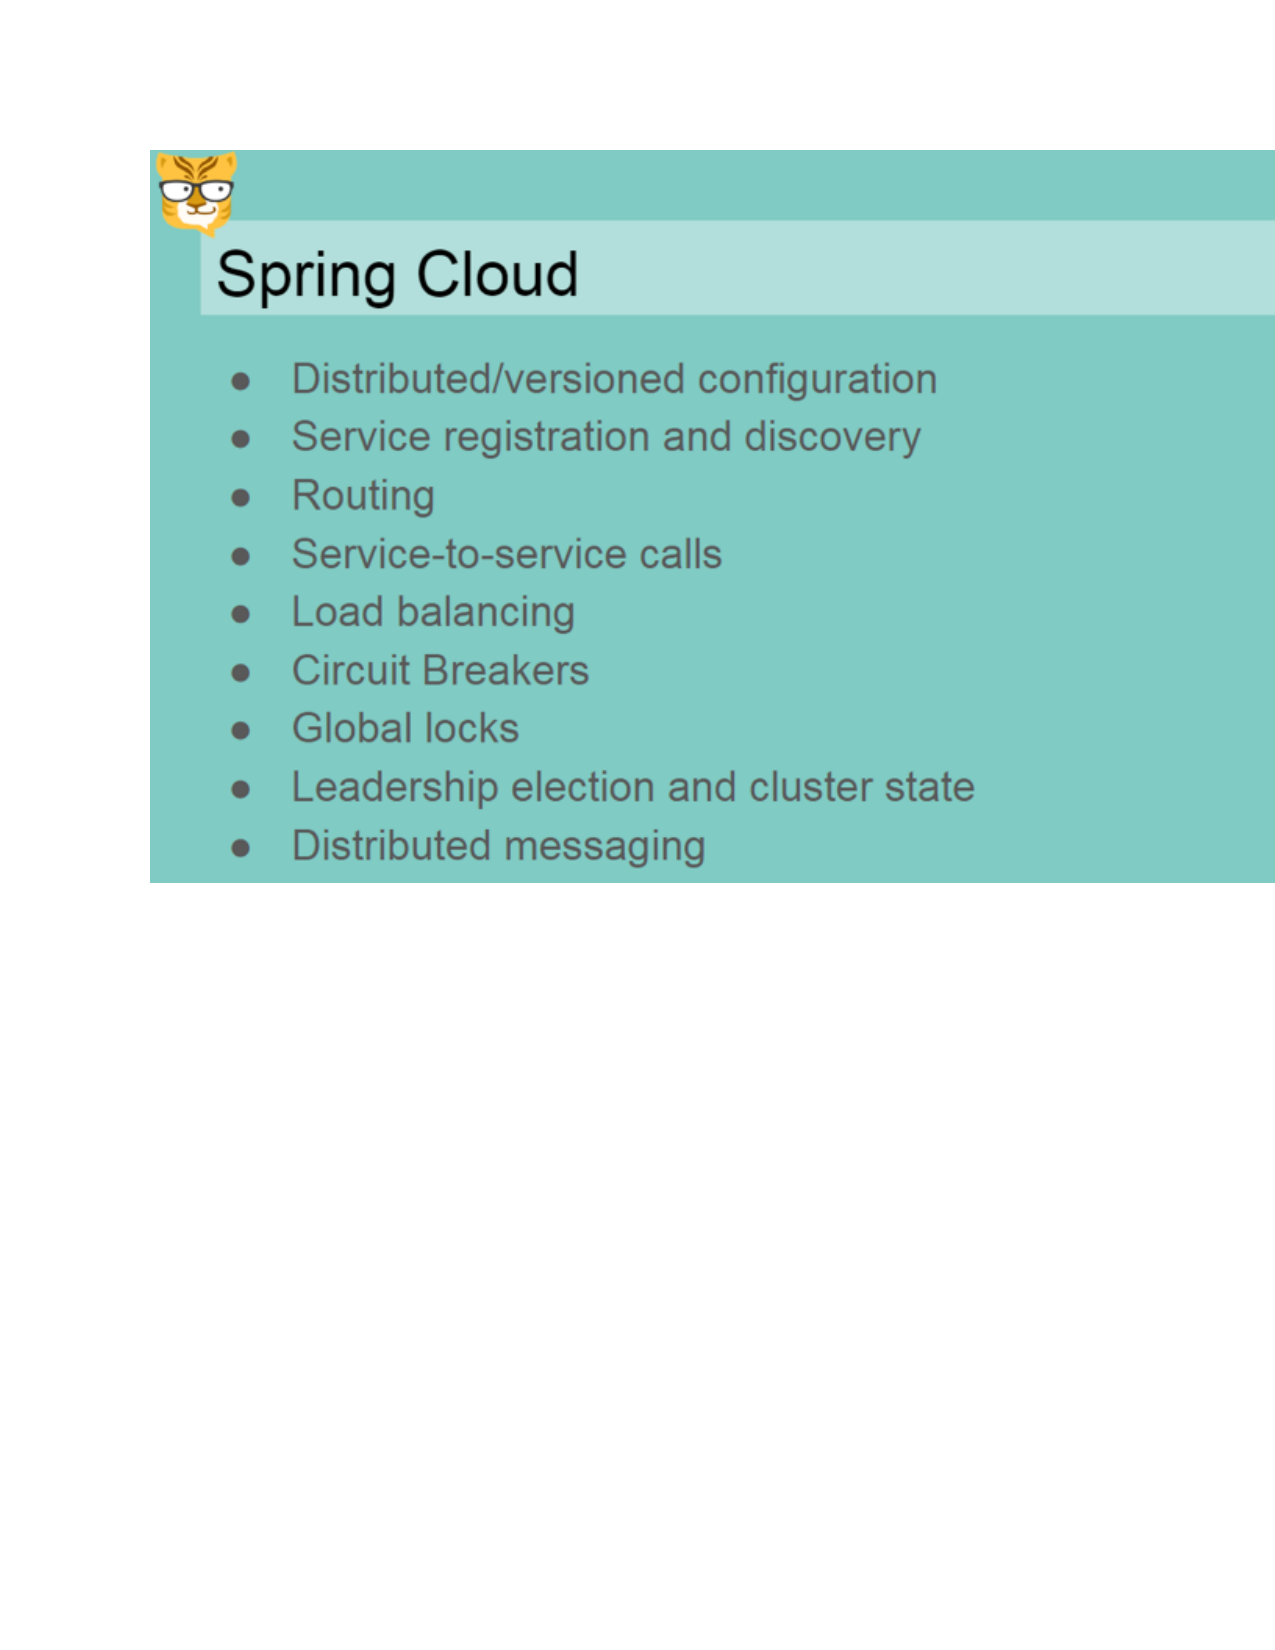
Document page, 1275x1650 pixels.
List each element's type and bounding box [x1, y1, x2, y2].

picture [150, 150, 1275, 883]
